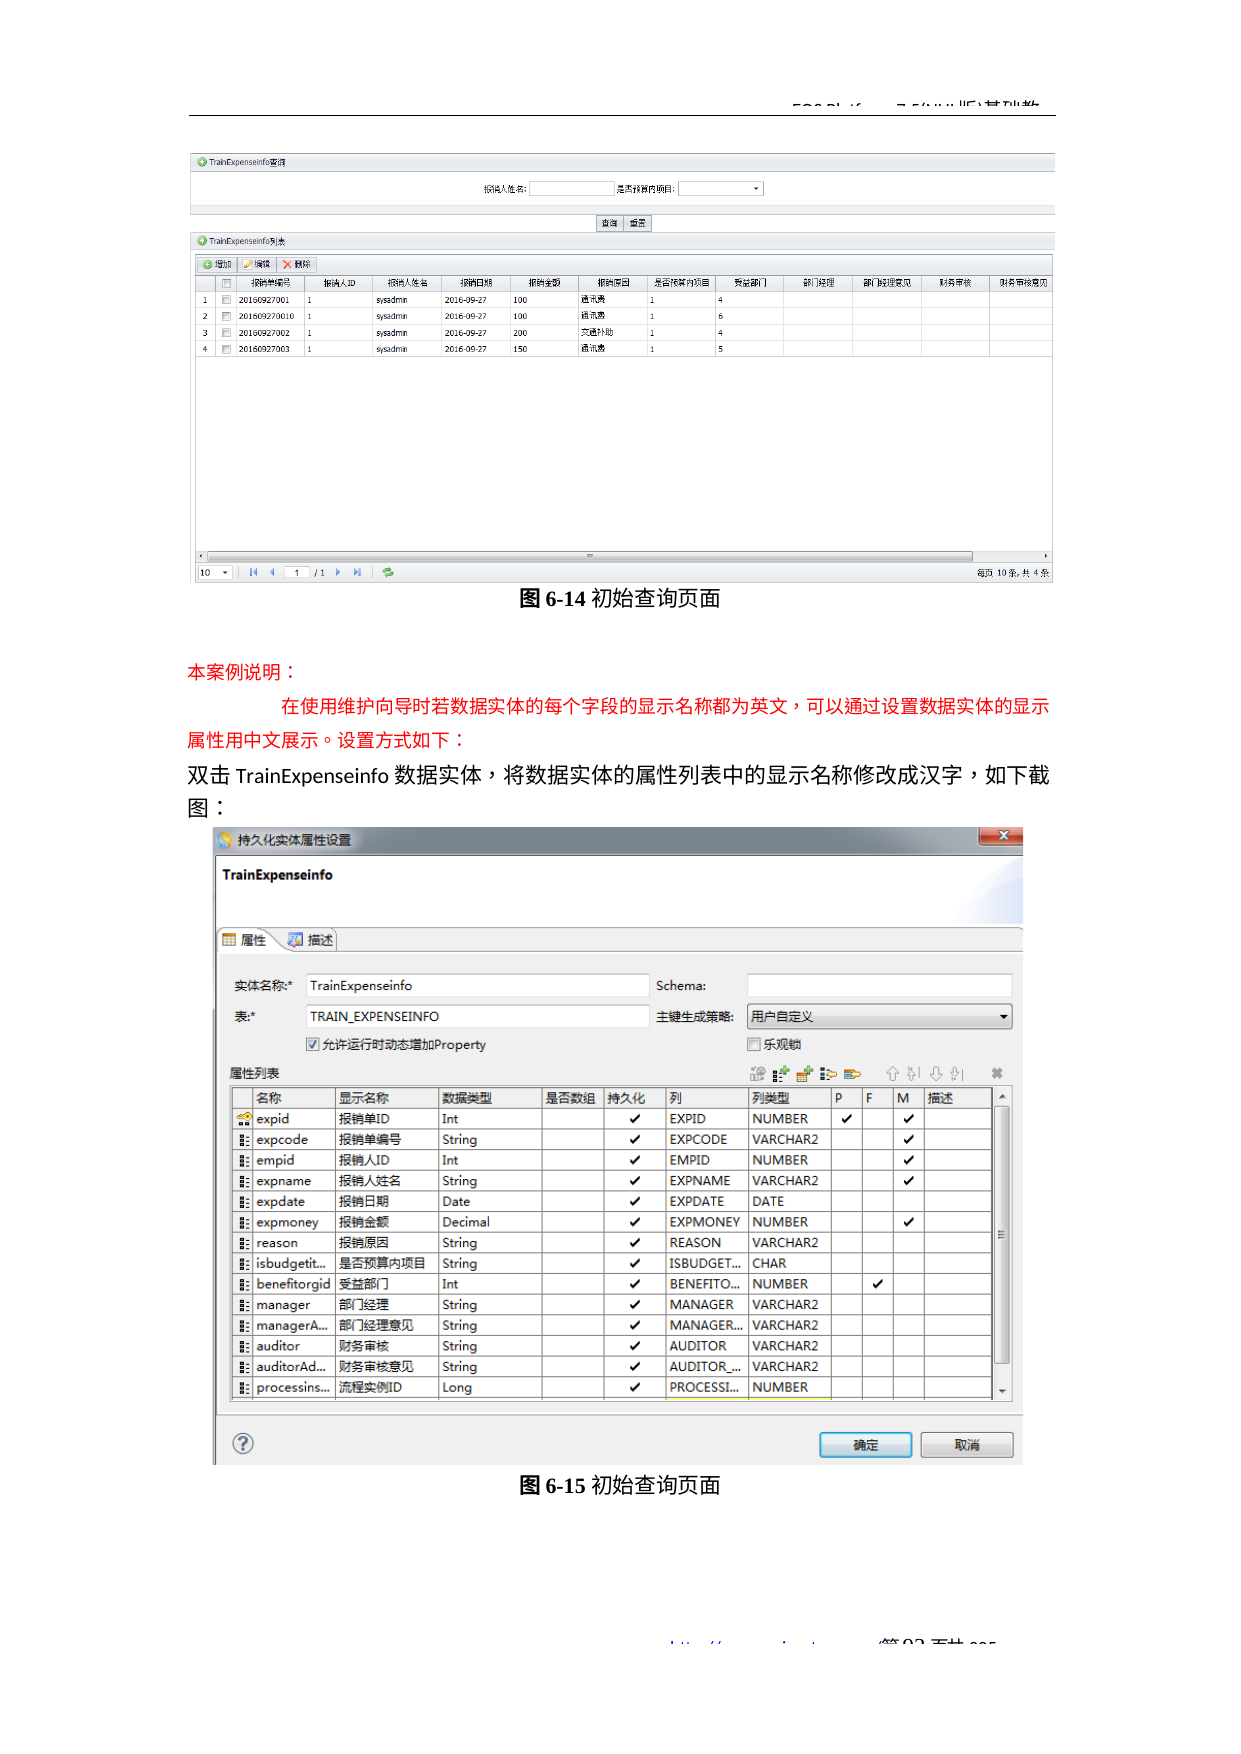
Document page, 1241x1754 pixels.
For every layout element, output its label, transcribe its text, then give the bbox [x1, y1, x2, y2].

picture [212, 827, 1024, 1465]
picture [190, 153, 1055, 583]
text 图： [187, 793, 1111, 823]
text 图6-14 初始查询页面 [176, 583, 1064, 613]
text 本案例说明： [187, 659, 1111, 685]
text 在使用维护向导时若数据实体的每个字段的显示名称都为英文，可以通过设置数据实体的显示属性用中文展示。设置方式如下： [187, 693, 1050, 753]
text 双击TrainExpenseinfo 数据实体，将数据实体的属性列表中的显示名称修改成汉字，如下截 [187, 762, 1111, 788]
